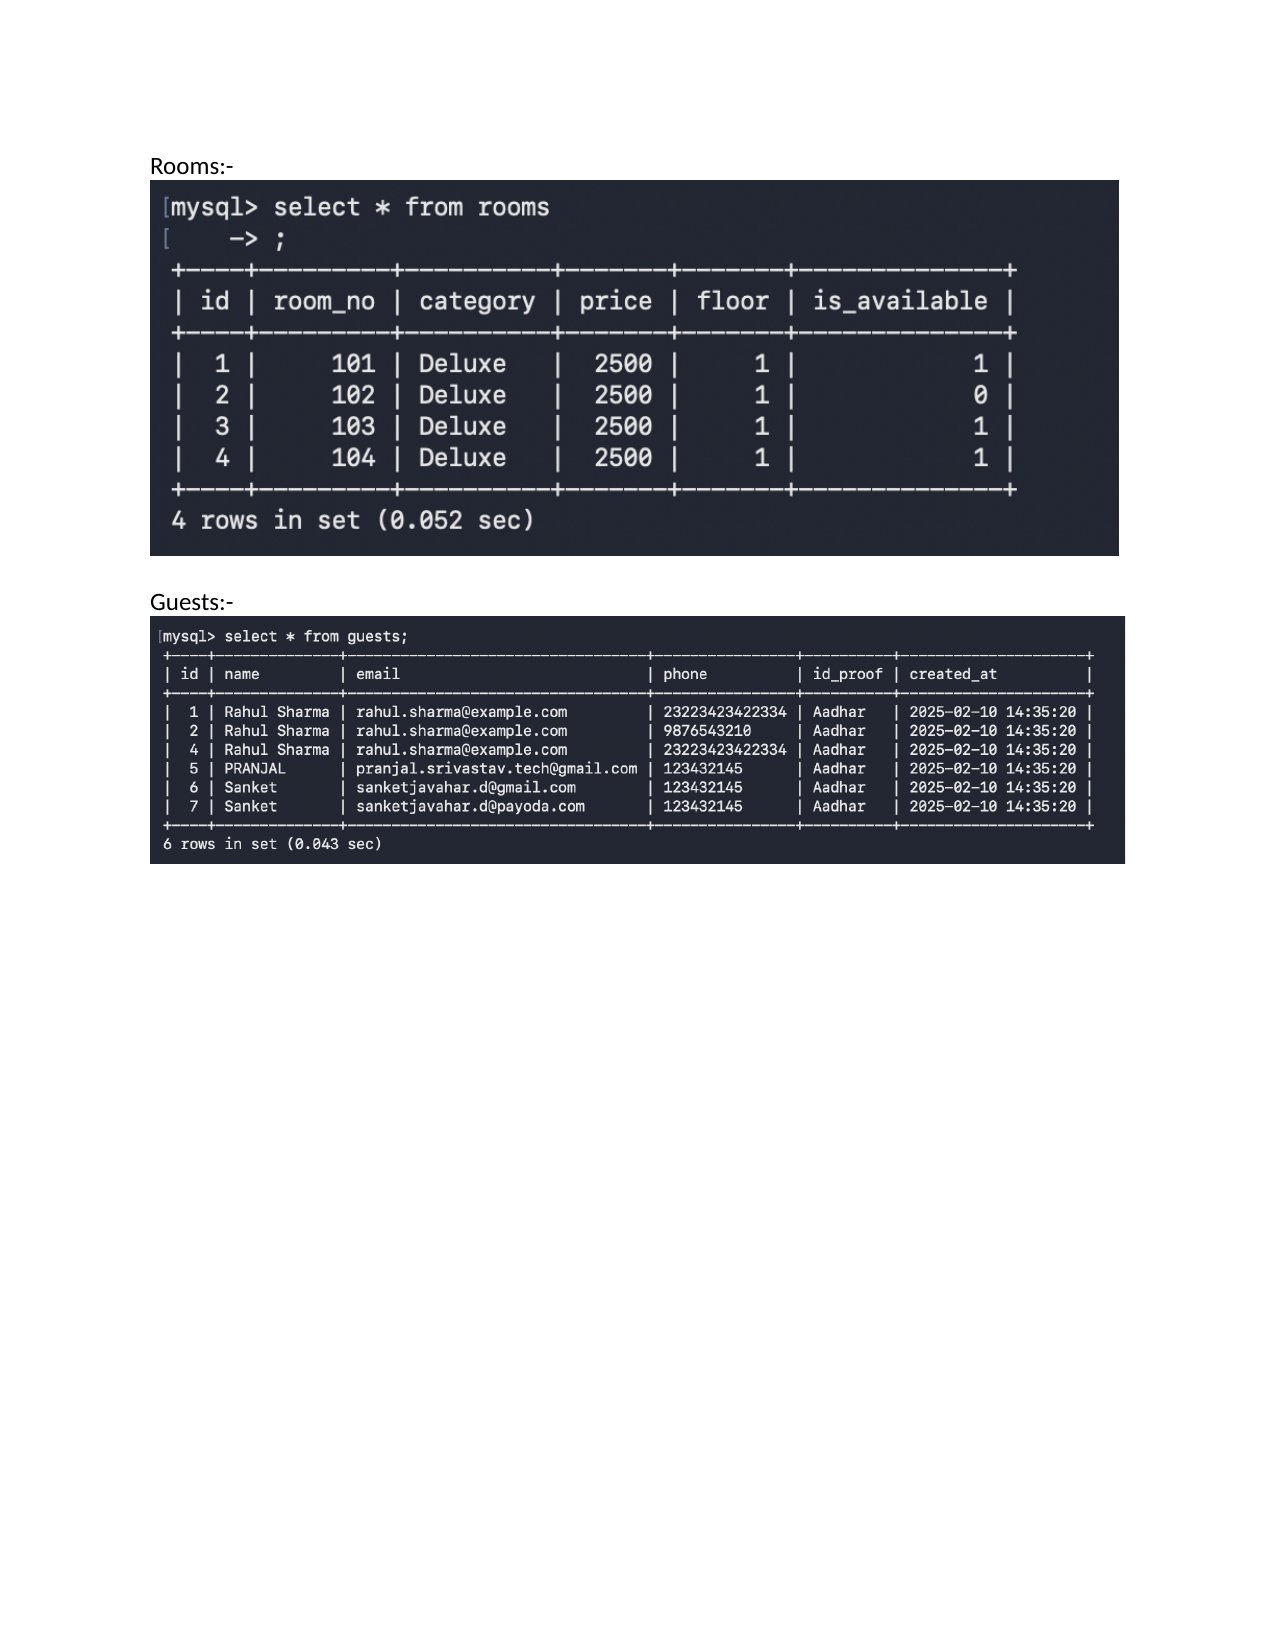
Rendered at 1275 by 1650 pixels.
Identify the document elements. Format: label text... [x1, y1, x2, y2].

text Rooms:- [150, 150, 1125, 181]
picture [150, 616, 1125, 864]
text Guests:- [150, 586, 1125, 616]
picture [150, 180, 1119, 556]
